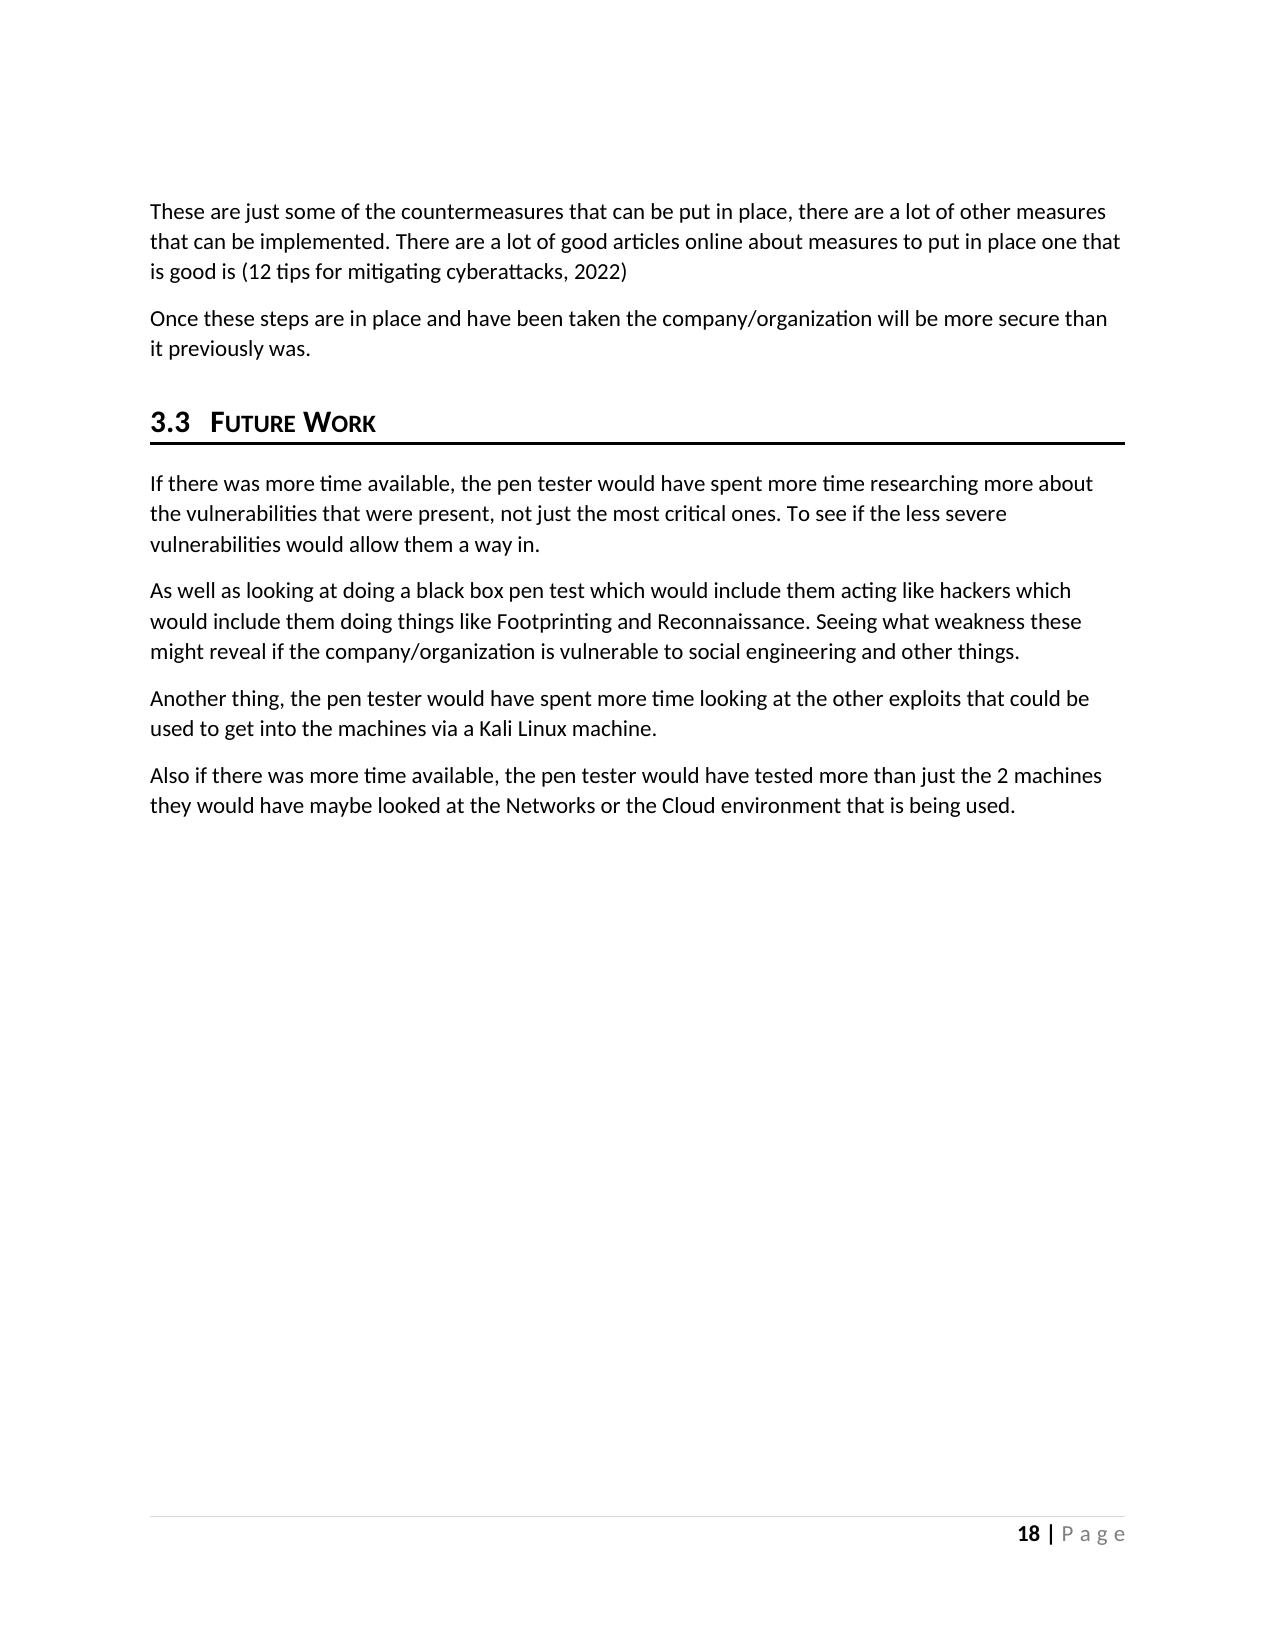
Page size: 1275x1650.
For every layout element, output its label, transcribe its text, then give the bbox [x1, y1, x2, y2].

text If there was more time available, the pen tester would have spent more time researching more about the vulnerabilities that were present, not just the most critical ones. To see if the less severe vulnerabilities would allow them a way in. [150, 469, 1125, 558]
text Another thing, the pen tester would have spent more time looking at the other exploits that could be used to get into the machines via a Kali Linux machine. [150, 684, 1125, 742]
text Once these steps are in place and have been taken the company/organization will be more secure than it previously was. [150, 304, 1125, 362]
text Also if there was more time available, the pen tester would have tested more than just the 2 machines they would have maybe looked at the Networks or the Cloud environment that is being used. [150, 761, 1125, 819]
text As well as looking at doing a black box pen test which would include them acting like hackers which would include them doing things like Footprinting and Reconnaissance. Seeing what weakness these might reveal if the company/organization is vulnerable to social engineering and other things. [150, 577, 1125, 665]
text These are just some of the countermeasures that can be put in place, there are a lot of other measures that can be implemented. There are a lot of good articles online about measures to put in place one that is good is [150, 197, 1125, 285]
subtitle Future Work [150, 402, 1125, 442]
